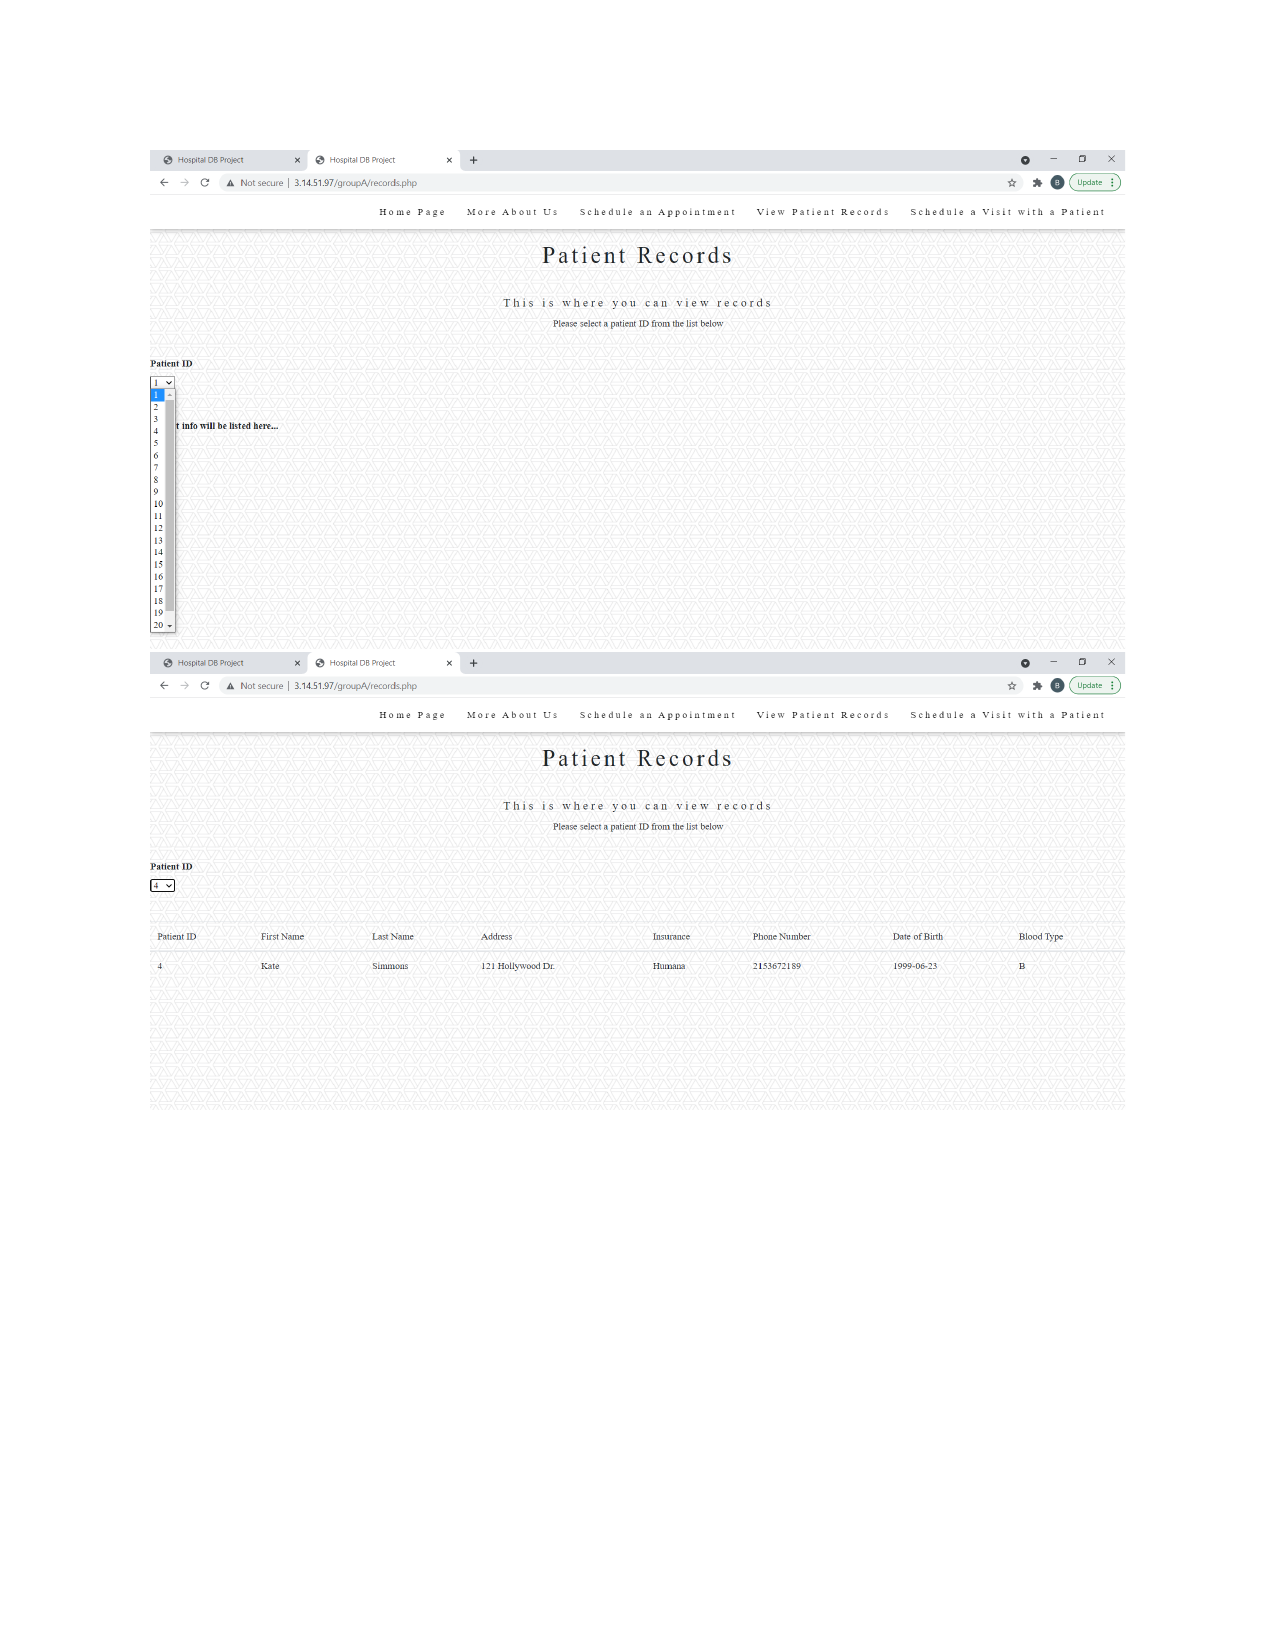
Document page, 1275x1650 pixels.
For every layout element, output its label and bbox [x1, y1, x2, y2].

picture [150, 652, 1125, 1110]
picture [150, 150, 1125, 649]
